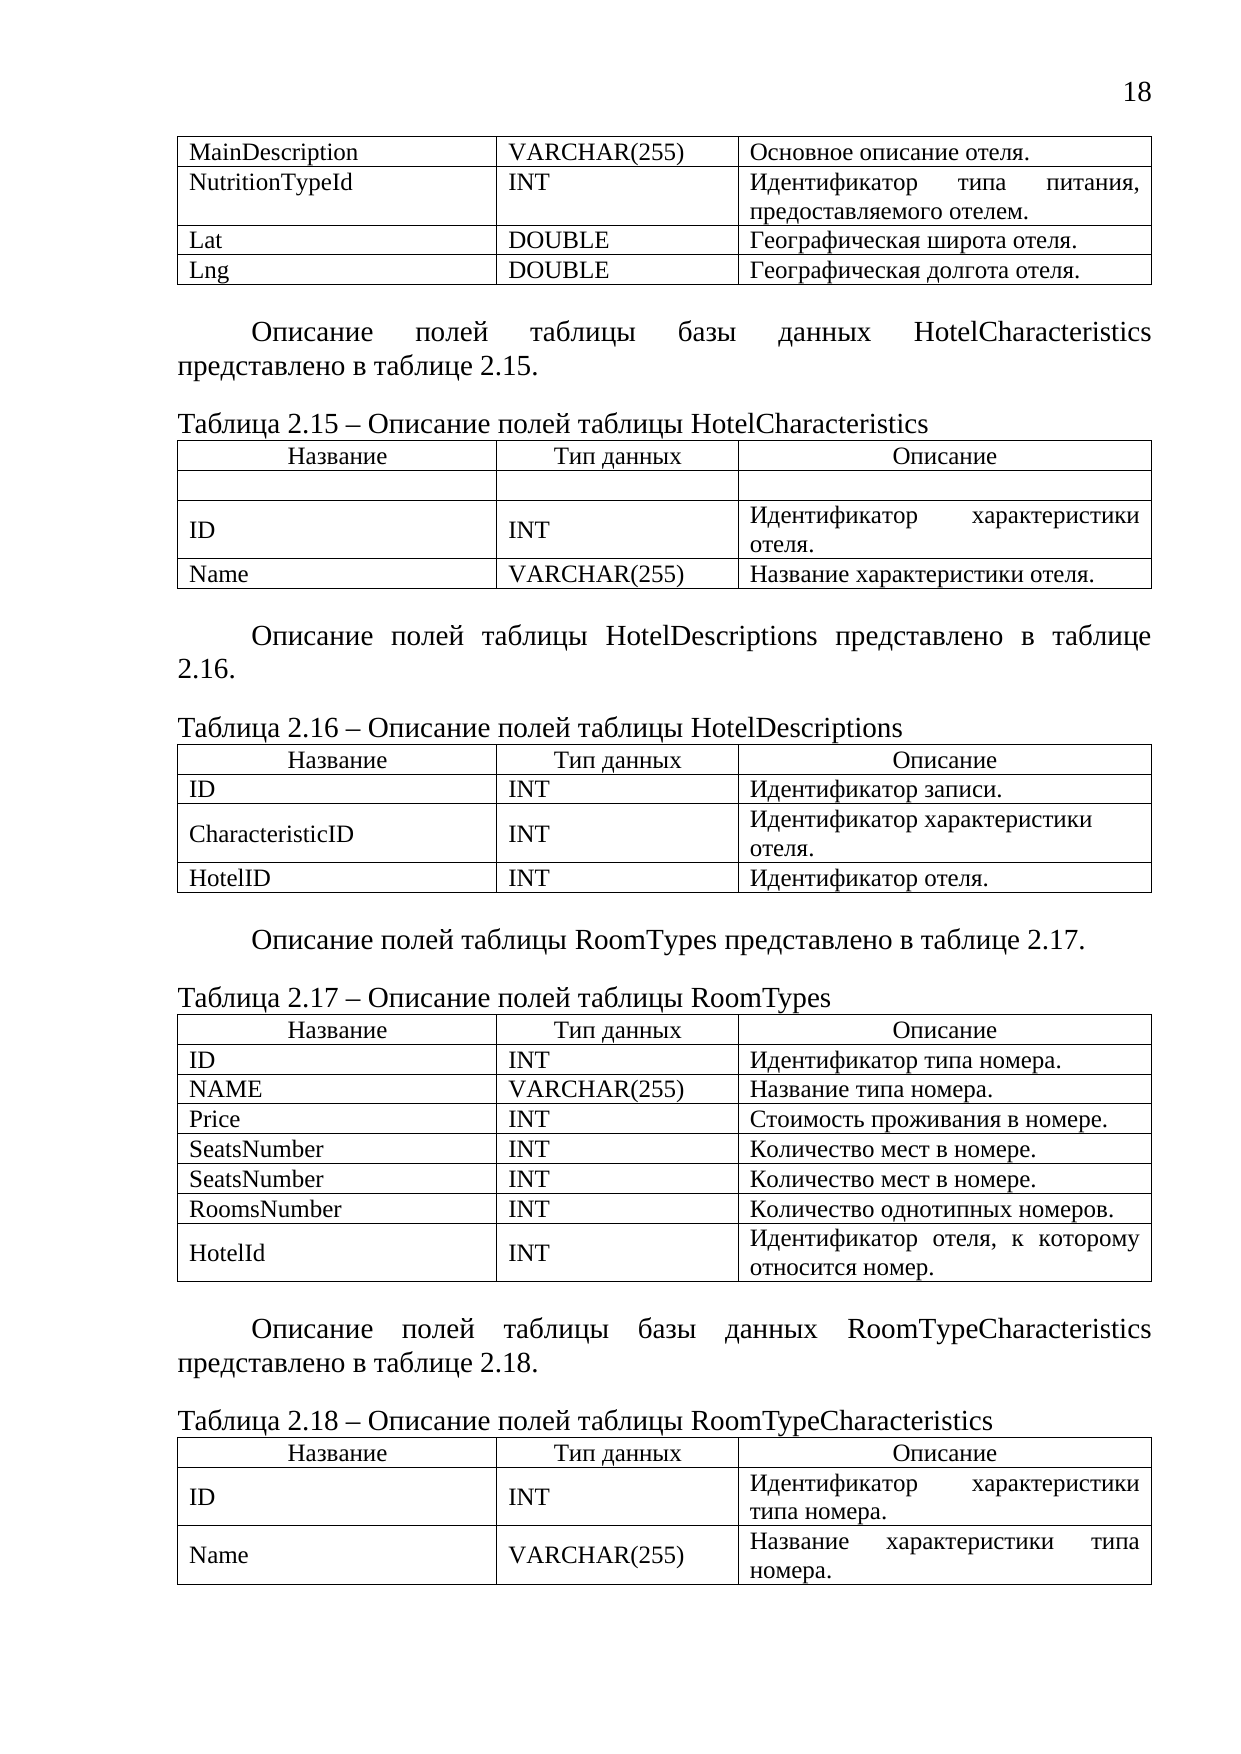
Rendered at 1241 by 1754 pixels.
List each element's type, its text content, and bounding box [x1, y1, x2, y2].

table_header Тип данных [497, 745, 738, 773]
text Таблица 2.17 – Описание полей таблицы RoomTypes [177, 980, 1152, 1014]
table_header Описание [739, 441, 1151, 470]
table_cell Идентификатор отеля, к которому относится номер. [739, 1224, 1151, 1281]
table_cell Название характеристики типа номера. [739, 1526, 1151, 1584]
text Таблица 2.16 – Описание полей таблицы HotelDescriptions [177, 710, 1152, 744]
table_cell Идентификатор характеристики отеля. [739, 501, 1151, 558]
table_header Описание [739, 1438, 1151, 1467]
table_cell INT [497, 1104, 738, 1133]
table_cell Стоимость проживания в номере. [739, 1104, 1151, 1133]
table_cell Lng [178, 255, 496, 284]
table_cell Географическая широта отеля. [739, 226, 1151, 254]
table_cell INT [497, 1194, 738, 1222]
text Описание полей таблицы RoomTypes представлено в таблице 2.17. [177, 922, 1152, 955]
table_cell HotelId [178, 1224, 496, 1281]
table_cell Идентификатор характеристики типа номера. [739, 1468, 1151, 1525]
table_header Название [178, 441, 496, 470]
table_cell INT [497, 1045, 738, 1073]
table_cell ID [178, 1468, 496, 1525]
table_cell ID [178, 775, 496, 803]
text Описание полей таблицы базы данных RoomTypeCharacteristics представлено в таблице 2.18. [177, 1311, 1152, 1378]
table_cell Идентификатор отеля. [739, 863, 1151, 892]
table_cell VARCHAR(255) [497, 1075, 738, 1103]
table_header Название [178, 1438, 496, 1467]
table_cell DOUBLE [497, 226, 738, 254]
table_header Описание [739, 1015, 1151, 1044]
table_cell CharacteristicID [178, 804, 496, 862]
table_cell Основное описание отеля. [739, 137, 1151, 166]
table_cell INT [497, 1164, 738, 1193]
table_header Тип данных [497, 1015, 738, 1044]
table_cell [739, 471, 1151, 499]
table_cell Name [178, 559, 496, 588]
table_cell SeatsNumber [178, 1134, 496, 1163]
table_cell RoomsNumber [178, 1194, 496, 1222]
text Описание полей таблицы HotelDescriptions представлено в таблице 2.16. [177, 618, 1152, 685]
table_cell [497, 471, 738, 499]
table_cell Идентификатор характеристики отеля. [739, 804, 1151, 862]
table_cell SeatsNumber [178, 1164, 496, 1193]
table_cell INT [497, 167, 738, 224]
table_cell ID [178, 501, 496, 558]
table_cell Идентификатор типа номера. [739, 1045, 1151, 1073]
table_cell Количество однотипных номеров. [739, 1194, 1151, 1222]
table_cell Price [178, 1104, 496, 1133]
table_cell MainDescription [178, 137, 496, 166]
table_cell ID [178, 1045, 496, 1073]
table_cell Название типа номера. [739, 1075, 1151, 1103]
table_header Тип данных [497, 441, 738, 470]
table_cell VARCHAR(255) [497, 137, 738, 166]
table_cell Идентификатор типа питания, предоставляемого отелем. [739, 167, 1151, 224]
table_cell Идентификатор записи. [739, 775, 1151, 803]
table_cell Количество мест в номере. [739, 1134, 1151, 1163]
table_cell INT [497, 863, 738, 892]
table_cell VARCHAR(255) [497, 559, 738, 588]
table_cell Lat [178, 226, 496, 254]
table_cell INT [497, 804, 738, 862]
table_cell INT [497, 1134, 738, 1163]
table_cell Количество мест в номере. [739, 1164, 1151, 1193]
text Описание полей таблицы базы данных HotelCharacteristics представлено в таблице 2.15. [177, 314, 1152, 381]
text Таблица 2.15 – Описание полей таблицы HotelCharacteristics [177, 406, 1152, 440]
table_cell Name [178, 1526, 496, 1584]
text Таблица 2.18 – Описание полей таблицы RoomTypeCharacteristics [177, 1403, 1152, 1437]
table_cell Название характеристики отеля. [739, 559, 1151, 588]
table_header Название [178, 745, 496, 773]
table_cell NutritionTypeId [178, 167, 496, 224]
table_cell [178, 471, 496, 499]
table_cell INT [497, 501, 738, 558]
table_cell NAME [178, 1075, 496, 1103]
table_cell HotelID [178, 863, 496, 892]
table_header Описание [739, 745, 1151, 773]
table_cell INT [497, 1468, 738, 1525]
table_cell INT [497, 1224, 738, 1281]
table_header Название [178, 1015, 496, 1044]
table_cell DOUBLE [497, 255, 738, 284]
table_cell Географическая долгота отеля. [739, 255, 1151, 284]
table_cell VARCHAR(255) [497, 1526, 738, 1584]
table_header Тип данных [497, 1438, 738, 1467]
table_cell INT [497, 775, 738, 803]
